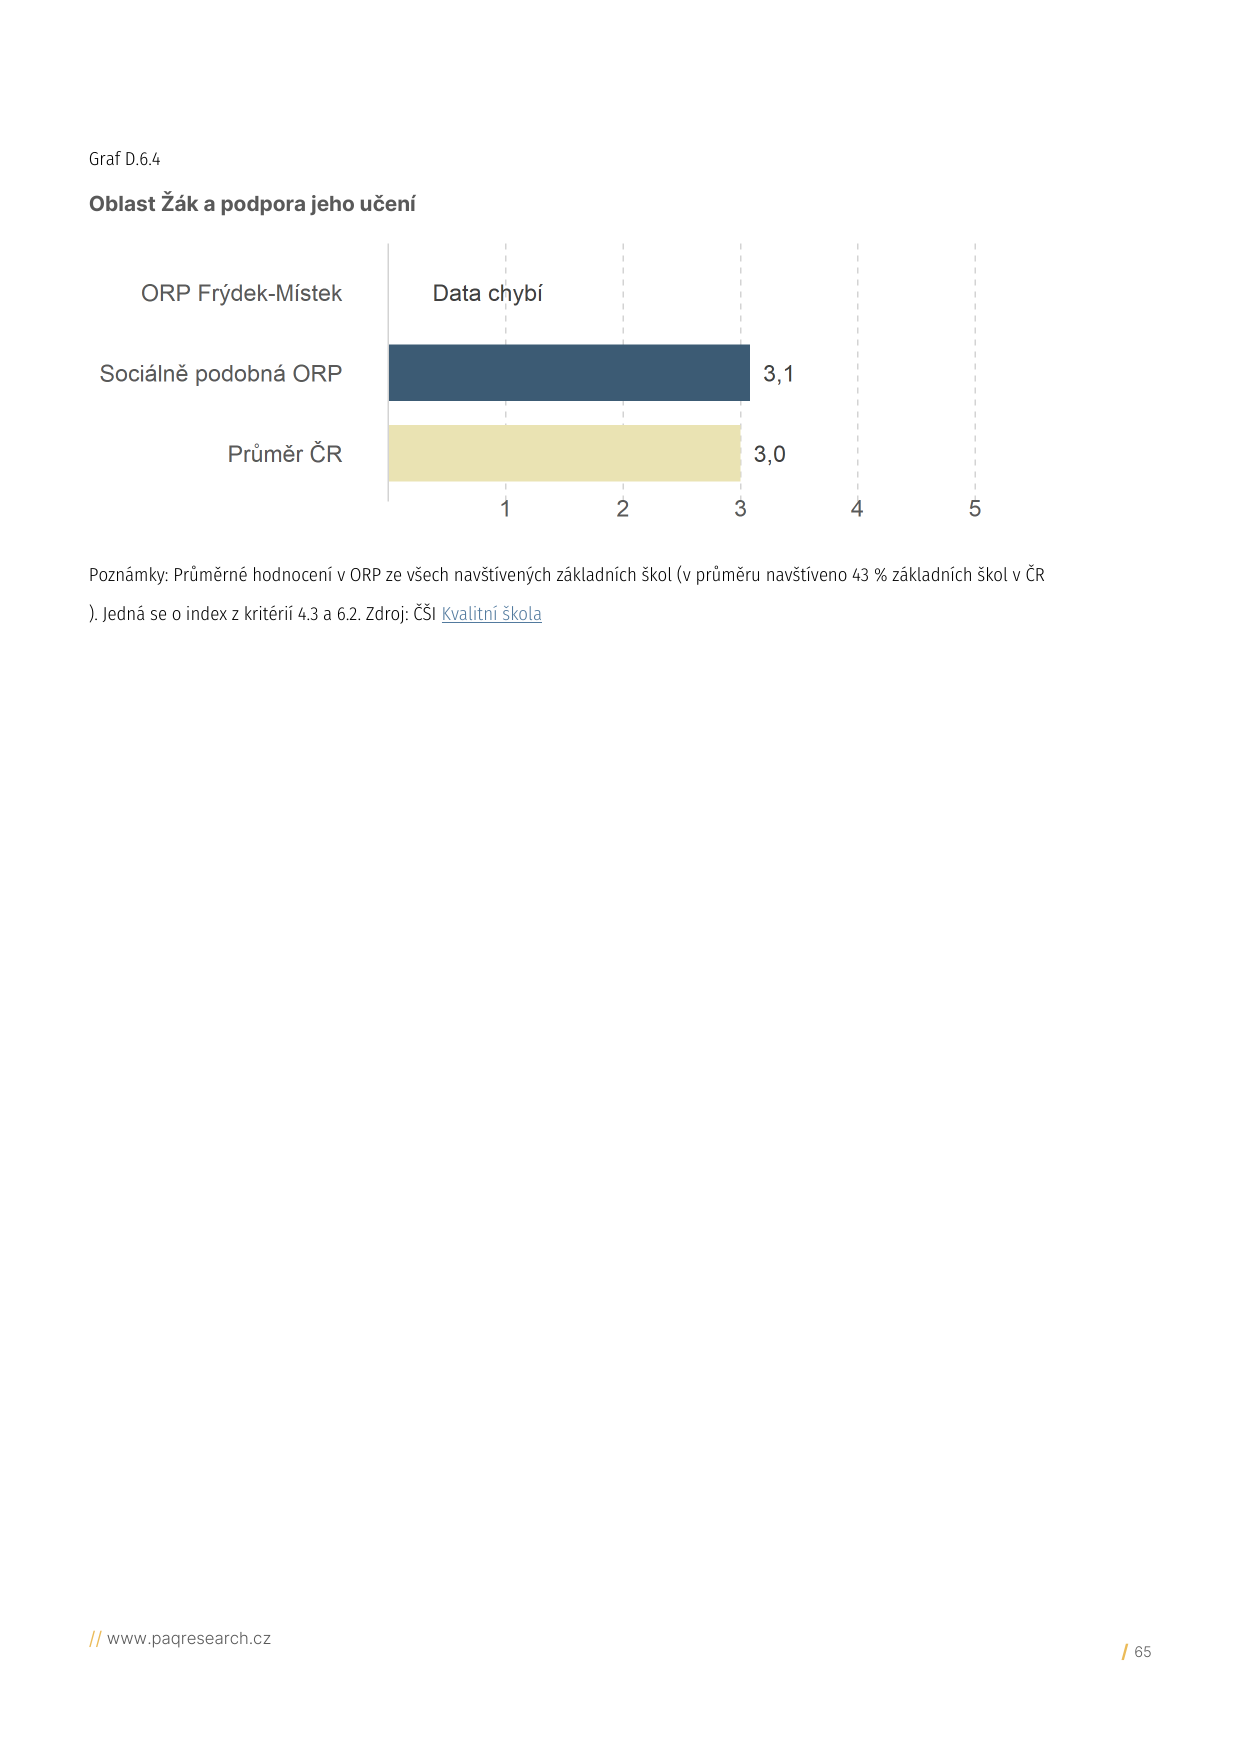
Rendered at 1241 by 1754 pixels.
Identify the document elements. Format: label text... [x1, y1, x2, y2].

text Oblast Žák a podpora jeho učení [89, 186, 1152, 216]
text Graf D.6.4 [89, 148, 1152, 170]
text Poznámky: Průměrné hodnocení v ORP ze všech navštívených základních škol (v průměru navštíveno 43 % základních škol v ČR [89, 564, 1152, 587]
text ). Jedná se o index z kritérií 4.3 a 6.2. Zdroj: ČŠI Kvalitní škola [89, 603, 1152, 625]
picture [88, 216, 1139, 548]
